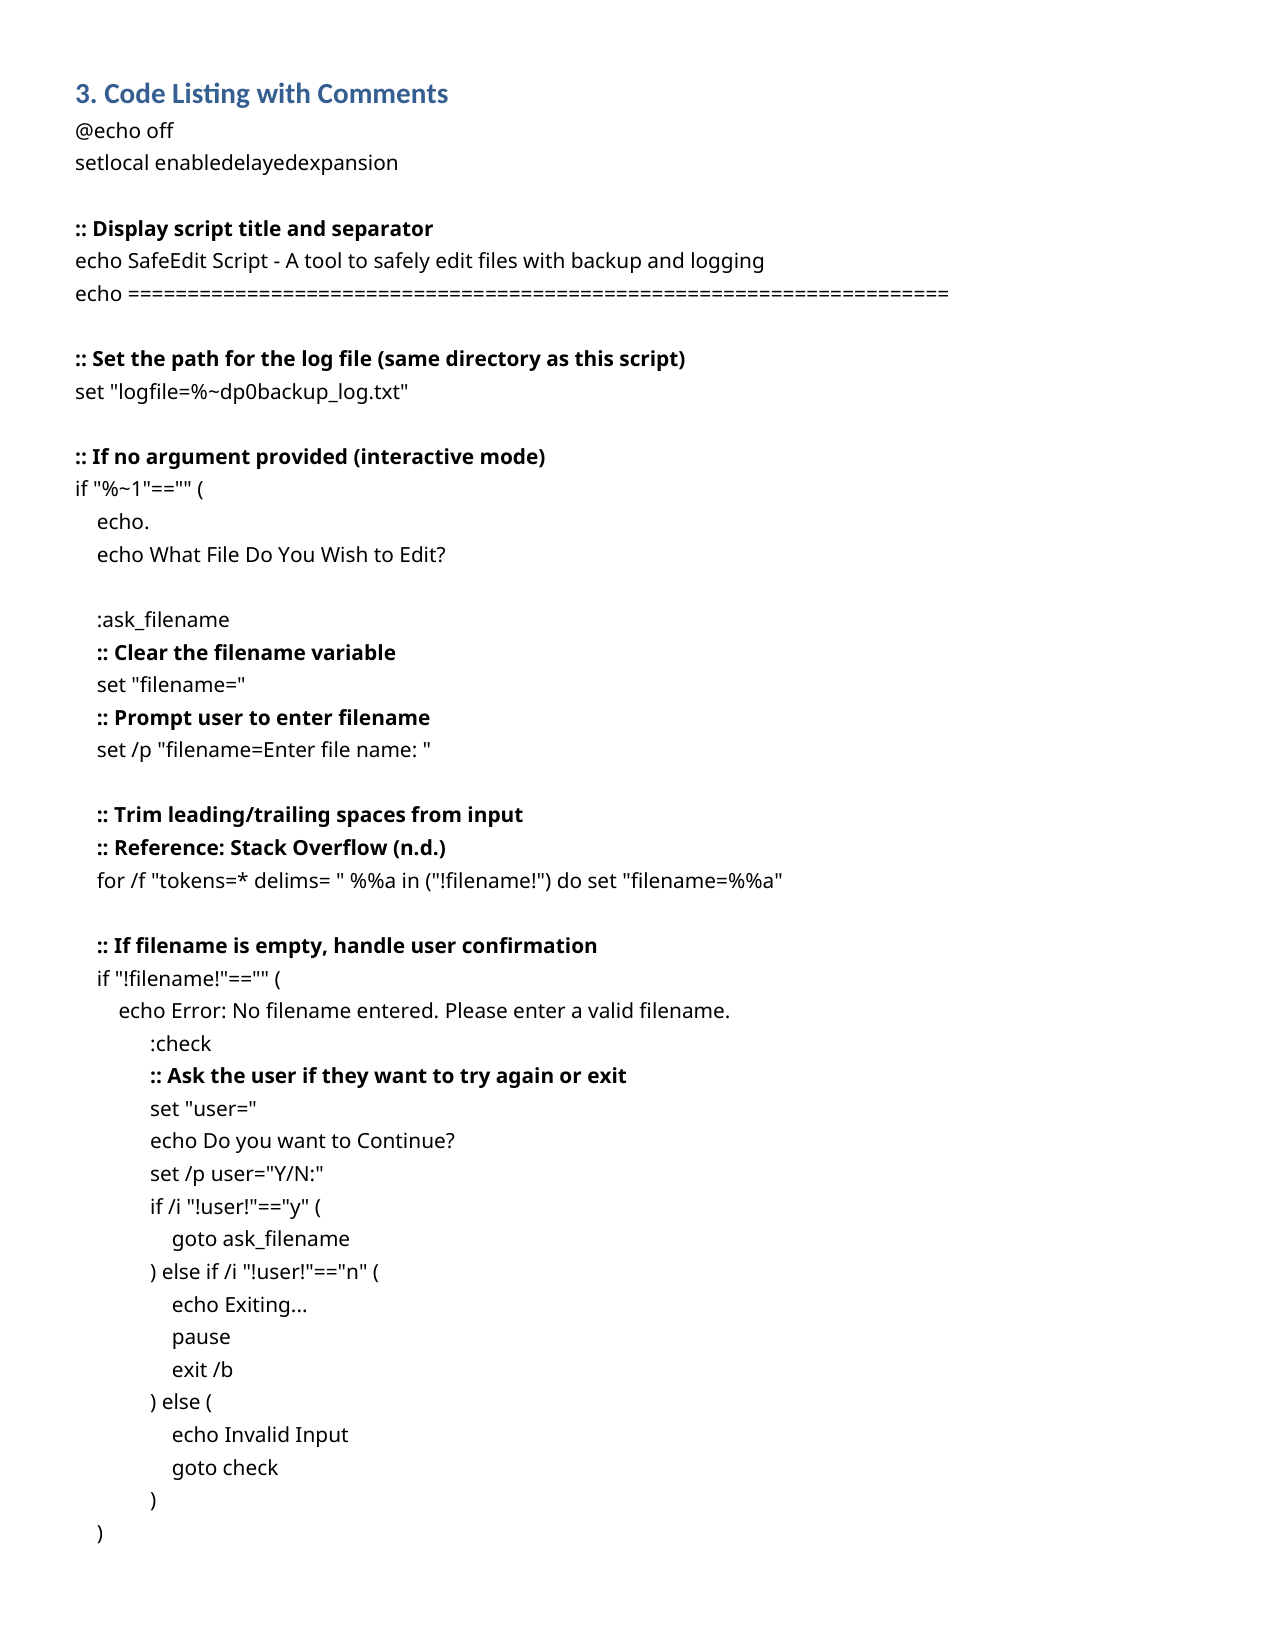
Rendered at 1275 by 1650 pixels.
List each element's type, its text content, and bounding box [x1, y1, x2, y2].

text ) [75, 1518, 1200, 1546]
text @echo off [75, 116, 1200, 144]
text set "filename=" [75, 670, 1200, 699]
text :: Prompt user to enter filename [75, 703, 1200, 731]
text :: Clear the filename variable [75, 638, 1200, 666]
text set /p user="Y/N:" [75, 1159, 1200, 1188]
text if "%~1"=="" ( [75, 474, 1200, 503]
text echo Error: No filename entered. Please enter a valid filename. [75, 996, 1200, 1025]
text :: Trim leading/trailing spaces from input [75, 801, 1200, 829]
text setlocal enabledelayedexpansion [75, 148, 1200, 177]
text :: If no argument provided (interactive mode) [75, 442, 1200, 470]
text ) [75, 1485, 1200, 1514]
text if "!filename!"=="" ( [75, 964, 1200, 992]
text goto ask_filename [75, 1224, 1200, 1253]
text :: Reference: Stack Overflow (n.d.) [75, 833, 1200, 862]
text goto check [75, 1453, 1200, 1481]
text ) else if /i "!user!"=="n" ( [75, 1257, 1200, 1286]
text echo Do you want to Continue? [75, 1127, 1200, 1155]
text :: Display script title and separator [75, 214, 1200, 242]
text ) else ( [75, 1387, 1200, 1416]
text echo SafeEdit Script - A tool to safely edit files with backup and logging [75, 246, 1200, 275]
text :: Set the path for the log file (same directory as this script) [75, 344, 1200, 373]
text set /p "filename=Enter file name: " [75, 735, 1200, 764]
text set "user=" [75, 1094, 1200, 1122]
text set "logfile=%~dp0backup_log.txt" [75, 377, 1200, 405]
text :: If filename is empty, handle user confirmation [75, 931, 1200, 959]
subtitle 3. Code Listing with Comments [75, 75, 1200, 111]
text echo Invalid Input [75, 1420, 1200, 1448]
text :: Ask the user if they want to try again or exit [75, 1061, 1200, 1090]
text echo What File Do You Wish to Edit? [75, 540, 1200, 568]
text for /f "tokens=* delims= " %%a in ("!filename!") do set "filename=%%a" [75, 866, 1200, 894]
text echo Exiting... [75, 1290, 1200, 1318]
text :check [75, 1029, 1200, 1057]
text :ask_filename [75, 605, 1200, 633]
text exit /b [75, 1355, 1200, 1383]
text if /i "!user!"=="y" ( [75, 1192, 1200, 1220]
text pause [75, 1322, 1200, 1351]
text echo. [75, 507, 1200, 536]
text echo ===================================================================== [75, 279, 1200, 307]
